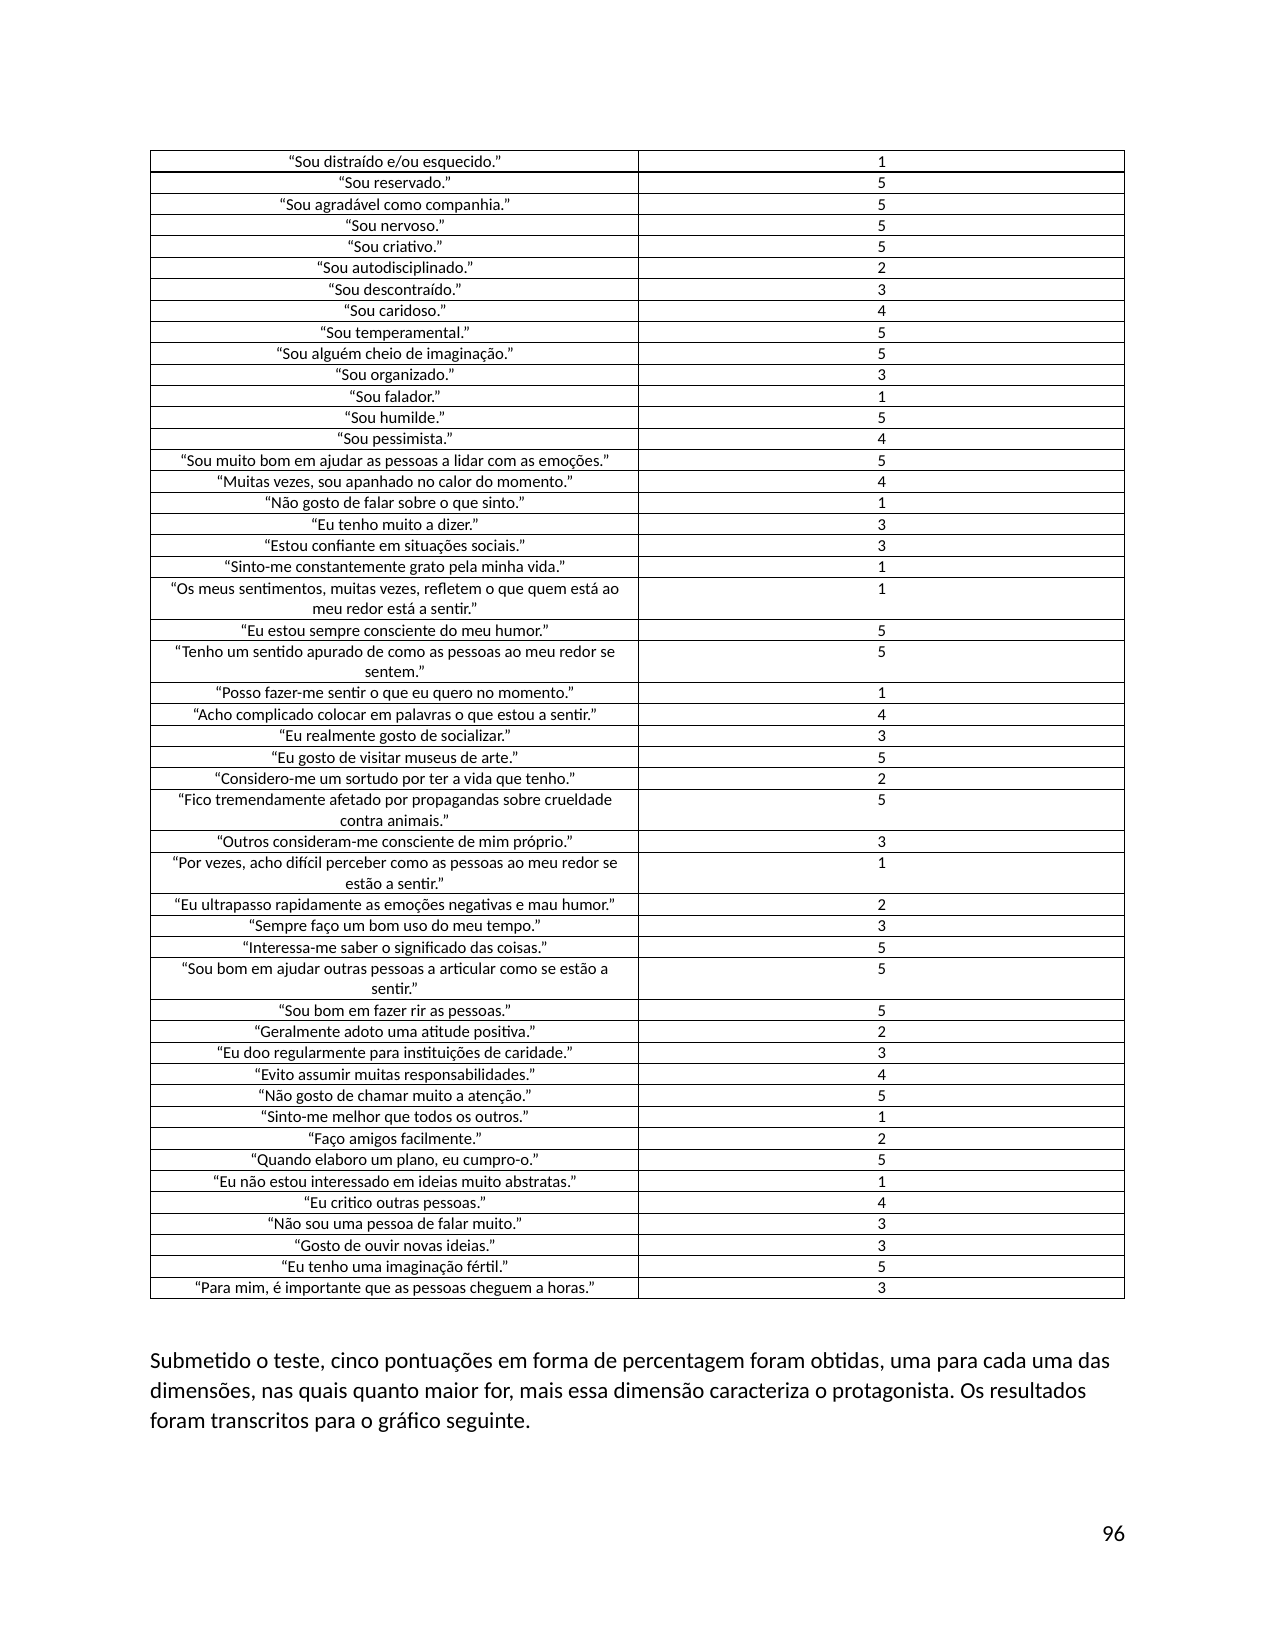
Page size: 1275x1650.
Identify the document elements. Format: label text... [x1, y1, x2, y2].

table_cell “Eu critico outras pessoas.” [151, 1192, 638, 1212]
table_cell “Sou autodisciplinado.” [151, 258, 638, 278]
table_cell “Sou bom em fazer rir as pessoas.” [151, 1000, 638, 1020]
table_cell 5 [639, 450, 1124, 470]
table_cell 2 [639, 894, 1124, 914]
table_cell 5 [639, 173, 1124, 193]
table_cell 1 [639, 853, 1124, 893]
table_cell 4 [639, 1064, 1124, 1084]
table_cell 1 [639, 493, 1124, 513]
table_cell “Sou caridoso.” [151, 301, 638, 321]
table_cell 3 [639, 916, 1124, 936]
table_cell “Sinto-me melhor que todos os outros.” [151, 1107, 638, 1127]
table_cell “Não gosto de chamar muito a atenção.” [151, 1085, 638, 1106]
table_cell “Sou descontraído.” [151, 279, 638, 299]
table_cell “Acho complicado colocar em palavras o que estou a sentir.” [151, 704, 638, 724]
table_cell 4 [639, 301, 1124, 321]
table_cell 3 [639, 535, 1124, 556]
table_cell 3 [639, 514, 1124, 534]
table_cell “Quando elaboro um plano, eu cumpro-o.” [151, 1150, 638, 1170]
table_cell “Considero-me um sortudo por ter a vida que tenho.” [151, 768, 638, 788]
table_cell 5 [639, 1085, 1124, 1106]
table_cell 1 [639, 1171, 1124, 1191]
table_cell 1 [639, 557, 1124, 577]
table_cell “Sou reservado.” [151, 173, 638, 193]
table_cell 5 [639, 937, 1124, 957]
table_cell “Por vezes, acho difícil perceber como as pessoas ao meu redor se estão a sentir.” [151, 853, 638, 893]
table_cell “Sou agradável como companhia.” [151, 194, 638, 214]
table_cell “Sinto-me constantemente grato pela minha vida.” [151, 557, 638, 577]
table_cell “Não sou uma pessoa de falar muito.” [151, 1214, 638, 1234]
table_cell 5 [639, 407, 1124, 428]
table_cell “Eu doo regularmente para instituições de caridade.” [151, 1043, 638, 1063]
table_cell 3 [639, 365, 1124, 385]
table_cell “Sou alguém cheio de imaginação.” [151, 343, 638, 363]
table_cell “Eu estou sempre consciente do meu humor.” [151, 620, 638, 640]
table_cell 2 [639, 1128, 1124, 1148]
table_cell “Estou confiante em situações sociais.” [151, 535, 638, 556]
table_cell 4 [639, 1192, 1124, 1212]
table_cell 5 [639, 747, 1124, 767]
table_cell 2 [639, 258, 1124, 278]
table_cell 2 [639, 1021, 1124, 1042]
table_cell 1 [639, 386, 1124, 406]
table_cell “Geralmente adoto uma atitude positiva.” [151, 1021, 638, 1042]
table_cell 4 [639, 429, 1124, 449]
table_cell “Fico tremendamente afetado por propagandas sobre crueldade contra animais.” [151, 790, 638, 830]
table_cell 5 [639, 1256, 1124, 1277]
table_cell 1 [639, 683, 1124, 703]
table_cell 5 [639, 236, 1124, 257]
table_cell “Eu gosto de visitar museus de arte.” [151, 747, 638, 767]
table_cell “Sou nervoso.” [151, 215, 638, 235]
table_cell 5 [639, 343, 1124, 363]
table_cell “Sou humilde.” [151, 407, 638, 428]
table_cell 4 [639, 471, 1124, 492]
table_cell “Sou falador.” [151, 386, 638, 406]
table_cell “Eu realmente gosto de socializar.” [151, 726, 638, 746]
table_cell 5 [639, 620, 1124, 640]
table_cell 5 [639, 790, 1124, 830]
table_cell “Faço amigos facilmente.” [151, 1128, 638, 1148]
table_cell 3 [639, 1043, 1124, 1063]
table_cell “Eu tenho uma imaginação fértil.” [151, 1256, 638, 1277]
table_cell “Evito assumir muitas responsabilidades.” [151, 1064, 638, 1084]
table_cell “Sou muito bom em ajudar as pessoas a lidar com as emoções.” [151, 450, 638, 470]
table_cell “Eu tenho muito a dizer.” [151, 514, 638, 534]
table_cell “Muitas vezes, sou apanhado no calor do momento.” [151, 471, 638, 492]
table_cell “Outros consideram-me consciente de mim próprio.” [151, 831, 638, 852]
table_cell 5 [639, 1000, 1124, 1020]
table_cell “Sou organizado.” [151, 365, 638, 385]
table_cell 3 [639, 1214, 1124, 1234]
table_cell 1 [639, 151, 1124, 171]
table_cell “Não gosto de falar sobre o que sinto.” [151, 493, 638, 513]
table_cell 1 [639, 578, 1124, 619]
table_cell 5 [639, 215, 1124, 235]
table_cell “Os meus sentimentos, muitas vezes, refletem o que quem está ao meu redor está a sentir.” [151, 578, 638, 619]
table_cell “Eu ultrapasso rapidamente as emoções negativas e mau humor.” [151, 894, 638, 914]
table_cell “Sou bom em ajudar outras pessoas a articular como se estão a sentir.” [151, 958, 638, 999]
table_cell 3 [639, 1235, 1124, 1255]
text Submetido o teste, cinco pontuações em forma de percentagem foram obtidas, uma para cada uma das dimensões, nas quais quanto maior for, mais essa dimensão caracteriza o protagonista. Os resultados foram transcritos para o gráfico seguinte. [150, 1346, 1125, 1434]
table_cell 3 [639, 279, 1124, 299]
table_cell “Interessa-me saber o significado das coisas.” [151, 937, 638, 957]
table_cell “Sou pessimista.” [151, 429, 638, 449]
table_cell “Sou distraído e/ou esquecido.” [151, 151, 638, 171]
table_cell “Para mim, é importante que as pessoas cheguem a horas.” [151, 1278, 638, 1298]
table_cell “Sou criativo.” [151, 236, 638, 257]
table_cell 5 [639, 958, 1124, 999]
table_cell 3 [639, 726, 1124, 746]
table_cell “Sou temperamental.” [151, 322, 638, 342]
table_cell 5 [639, 641, 1124, 682]
table_cell 1 [639, 1107, 1124, 1127]
table_cell “Posso fazer-me sentir o que eu quero no momento.” [151, 683, 638, 703]
table_cell 3 [639, 831, 1124, 852]
table_cell “Gosto de ouvir novas ideias.” [151, 1235, 638, 1255]
table_cell 5 [639, 1150, 1124, 1170]
table_cell 4 [639, 704, 1124, 724]
table_cell “Tenho um sentido apurado de como as pessoas ao meu redor se sentem.” [151, 641, 638, 682]
table_cell 5 [639, 322, 1124, 342]
table_cell 3 [639, 1278, 1124, 1298]
table_cell 2 [639, 768, 1124, 788]
table_cell “Sempre faço um bom uso do meu tempo.” [151, 916, 638, 936]
table_cell “Eu não estou interessado em ideias muito abstratas.” [151, 1171, 638, 1191]
table_cell 5 [639, 194, 1124, 214]
